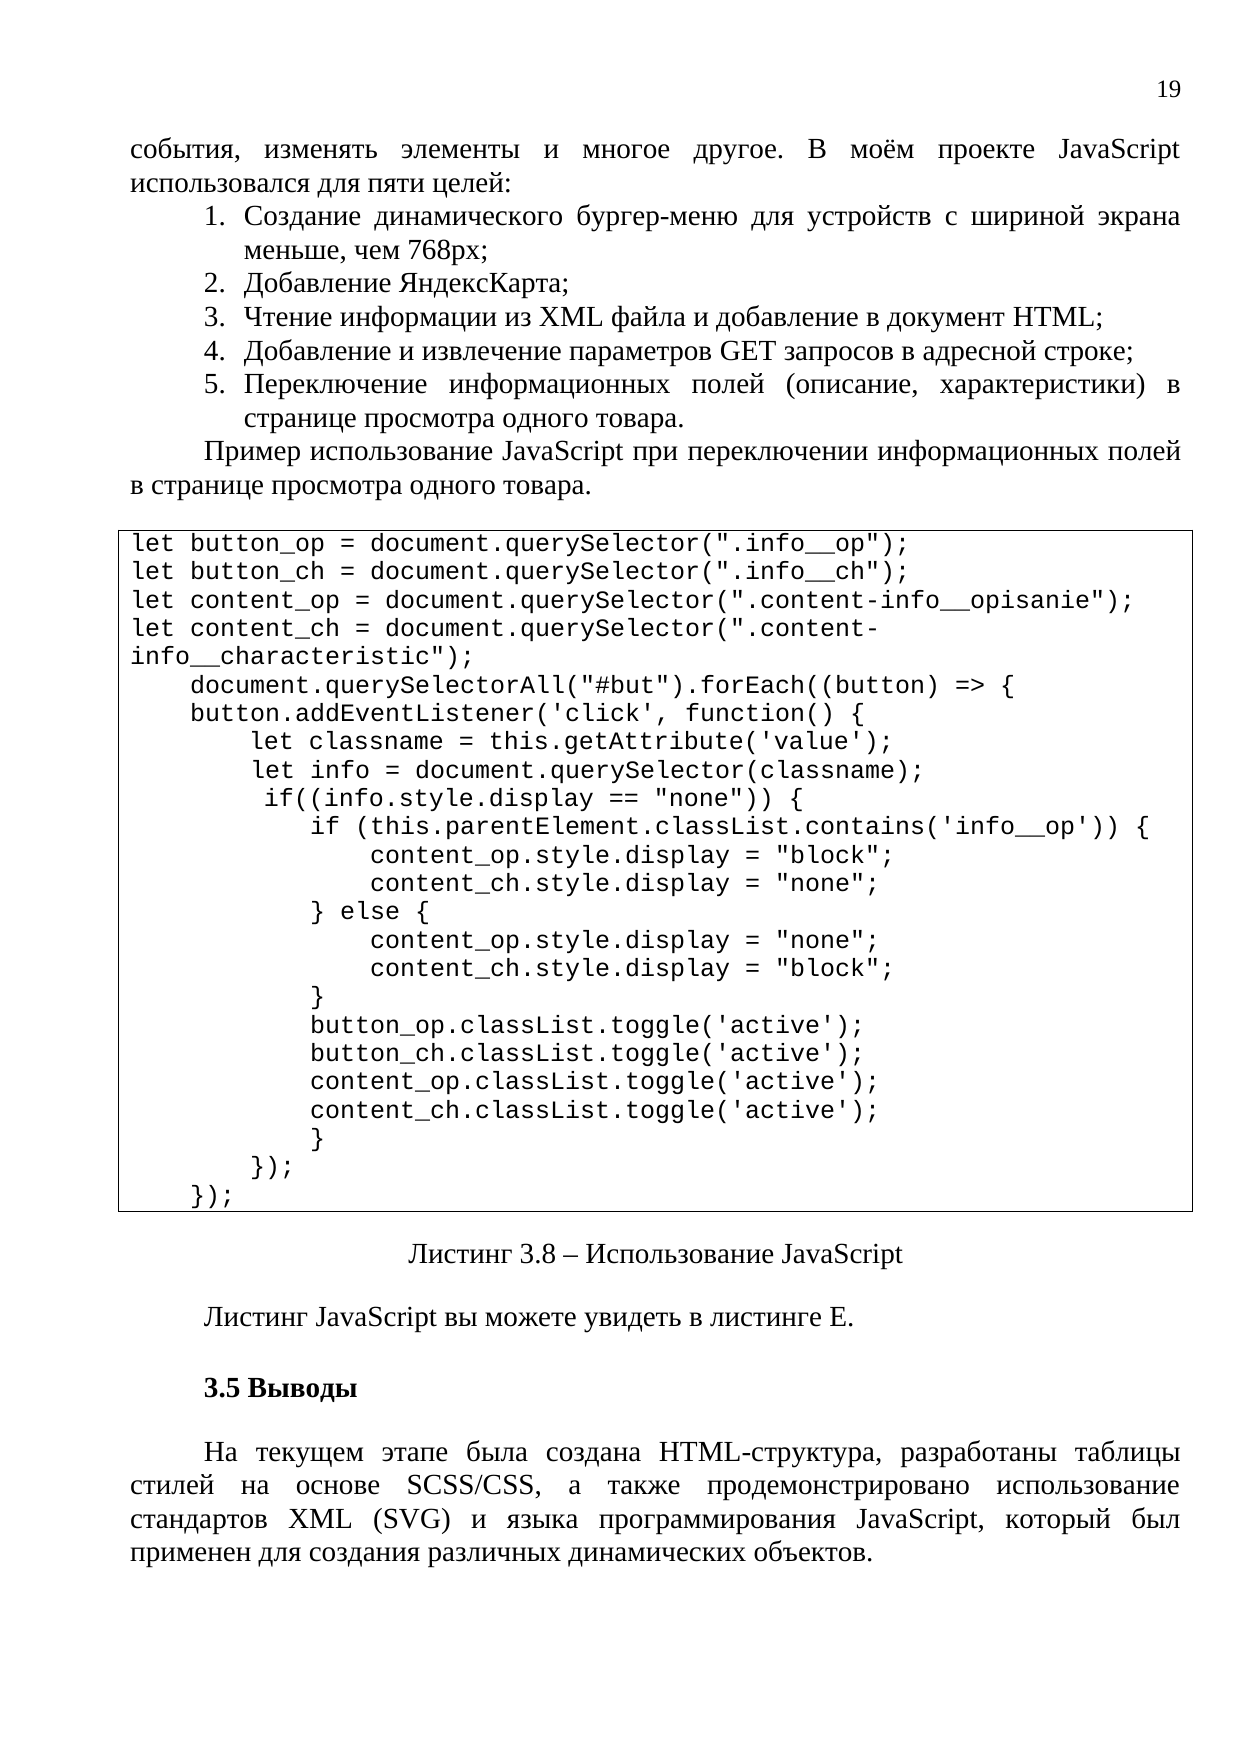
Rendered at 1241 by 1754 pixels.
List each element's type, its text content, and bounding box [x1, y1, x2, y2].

list Добавление ЯндексКарта; [204, 266, 1181, 299]
list Чтение информации из XML файла и добавление в документ HTML; [204, 299, 1181, 333]
list Добавление и извлечение параметров GET запросов в адресной строке; [204, 333, 1181, 366]
text На текущем этапе была создана HTML-структура, разработаны таблицы стилей на основе SCSS/CSS, а также продемонстрировано использование стандартов XML (SVG) и языка программирования JavaScript, который был применен для создания различных динамических объектов. [130, 1434, 1181, 1568]
text Листинг JavaScript вы можете увидеть в листинге Е. [130, 1299, 1181, 1333]
text Пример использование JavaScript при переключении информационных полей в странице просмотра одного товара. [130, 433, 1181, 500]
list Создание динамического бургер-меню для устройств с шириной экрана меньше, чем 768px; [204, 198, 1181, 266]
table_header let button_op = document.querySelector(".info__op"); let button_ch = document.querySelector(".info__ch"); let content_op = document.querySelector(".content-info__opisanie"); let content_ch = document.querySelector(".content-info__characteristic"); document.querySelectorAll("#but").forEach((button) => { button.addEventListener('click', function() { let classname = this.getAttribute('value'); let info = document.querySelector(classname); if((info.style.display == "none")) { if (this.parentElement.classList.contains('info__op')) { content_op.style.display = "block"; content_ch.style.display = "none"; } else { content_op.style.display = "none"; content_ch.style.display = "block"; } button_op.classList.toggle('active'); button_ch.classList.toggle('active'); content_op.classList.toggle('active'); content_ch.classList.toggle('active'); } }); }); [119, 531, 1192, 1211]
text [130, 131, 1181, 198]
list Переключение информационных полей (описание, характеристики) в странице просмотра одного товара. [204, 366, 1181, 433]
subtitle 3.5 Выводы [130, 1370, 1181, 1404]
text Листинг 3.8 – Использование JavaScript [130, 1237, 1181, 1270]
